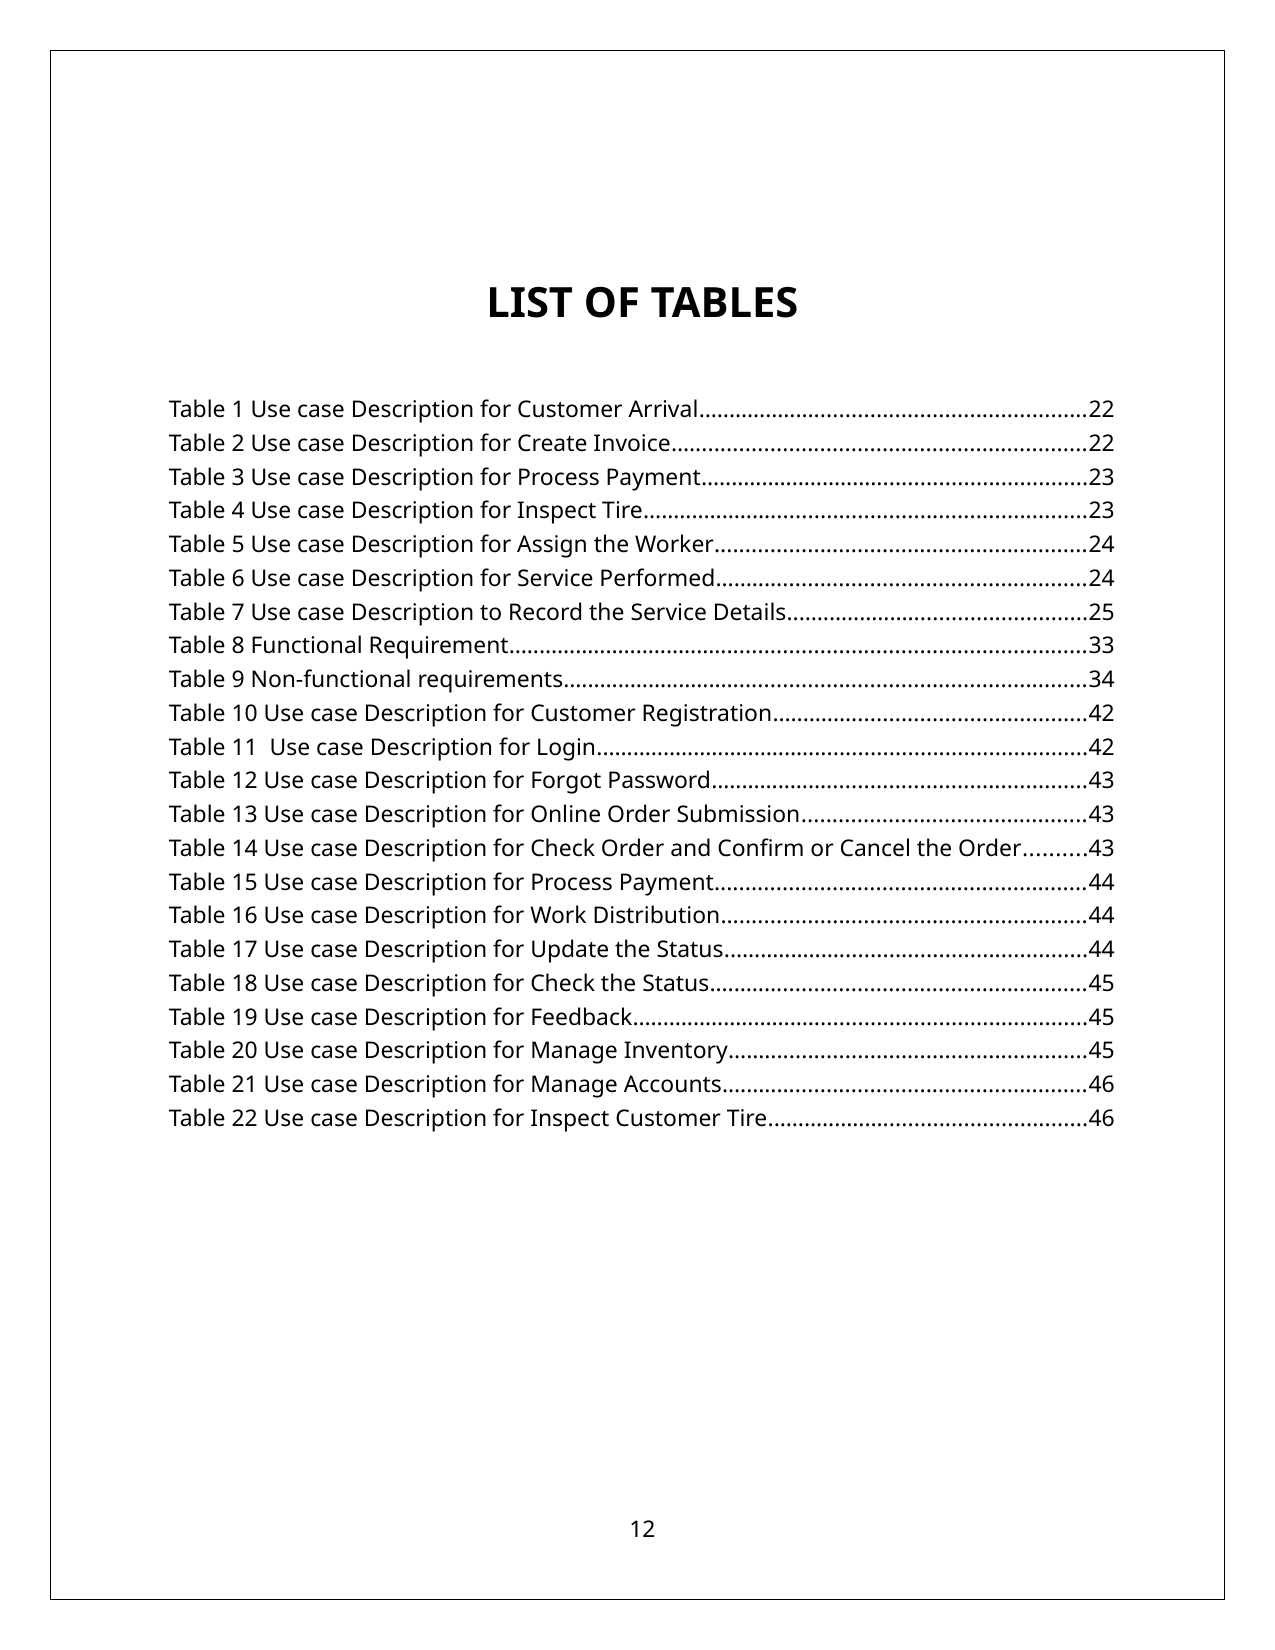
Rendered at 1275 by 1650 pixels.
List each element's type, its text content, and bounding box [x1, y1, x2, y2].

text Table 8 Functional Requirement 33 [169, 629, 1116, 660]
text Table 16 Use case Description for Work Distribution 44 [169, 899, 1116, 930]
text Table 11 Use case Description for Login 42 [169, 730, 1116, 762]
text Table 1 Use case Description for Customer Arrival 22 [169, 393, 1116, 424]
text Table 2 Use case Description for Create Invoice 22 [169, 427, 1116, 458]
text Table 20 Use case Description for Manage Inventory 45 [169, 1034, 1116, 1065]
text Table 21 Use case Description for Manage Accounts 46 [169, 1068, 1116, 1099]
text Table 18 Use case Description for Check the Status 45 [169, 967, 1116, 998]
text Table 10 Use case Description for Customer Registration 42 [169, 697, 1116, 728]
text Table 6 Use case Description for Service Performed 24 [169, 562, 1116, 593]
text Table 17 Use case Description for Update the Status 44 [169, 933, 1116, 964]
text Table 13 Use case Description for Online Order Submission 43 [169, 798, 1116, 829]
text Table 22 Use case Description for Inspect Customer Tire 46 [169, 1102, 1116, 1133]
text Table 14 Use case Description for Check Order and Confirm or Cancel the Order 43 [169, 832, 1116, 863]
text Table 12 Use case Description for Forgot Password 43 [169, 764, 1116, 795]
text Table 4 Use case Description for Inspect Tire 23 [169, 494, 1116, 525]
text Table 19 Use case Description for Feedback 45 [169, 1000, 1116, 1032]
text Table 5 Use case Description for Assign the Worker 24 [169, 528, 1116, 559]
text Table 3 Use case Description for Process Payment 23 [169, 460, 1116, 492]
text Table 9 Non-functional requirements 34 [169, 663, 1116, 694]
text Table 15 Use case Description for Process Payment 44 [169, 865, 1116, 897]
text Table 7 Use case Description to Record the Service Details 25 [169, 595, 1116, 627]
subtitle LIST OF TABLES [169, 273, 1116, 330]
